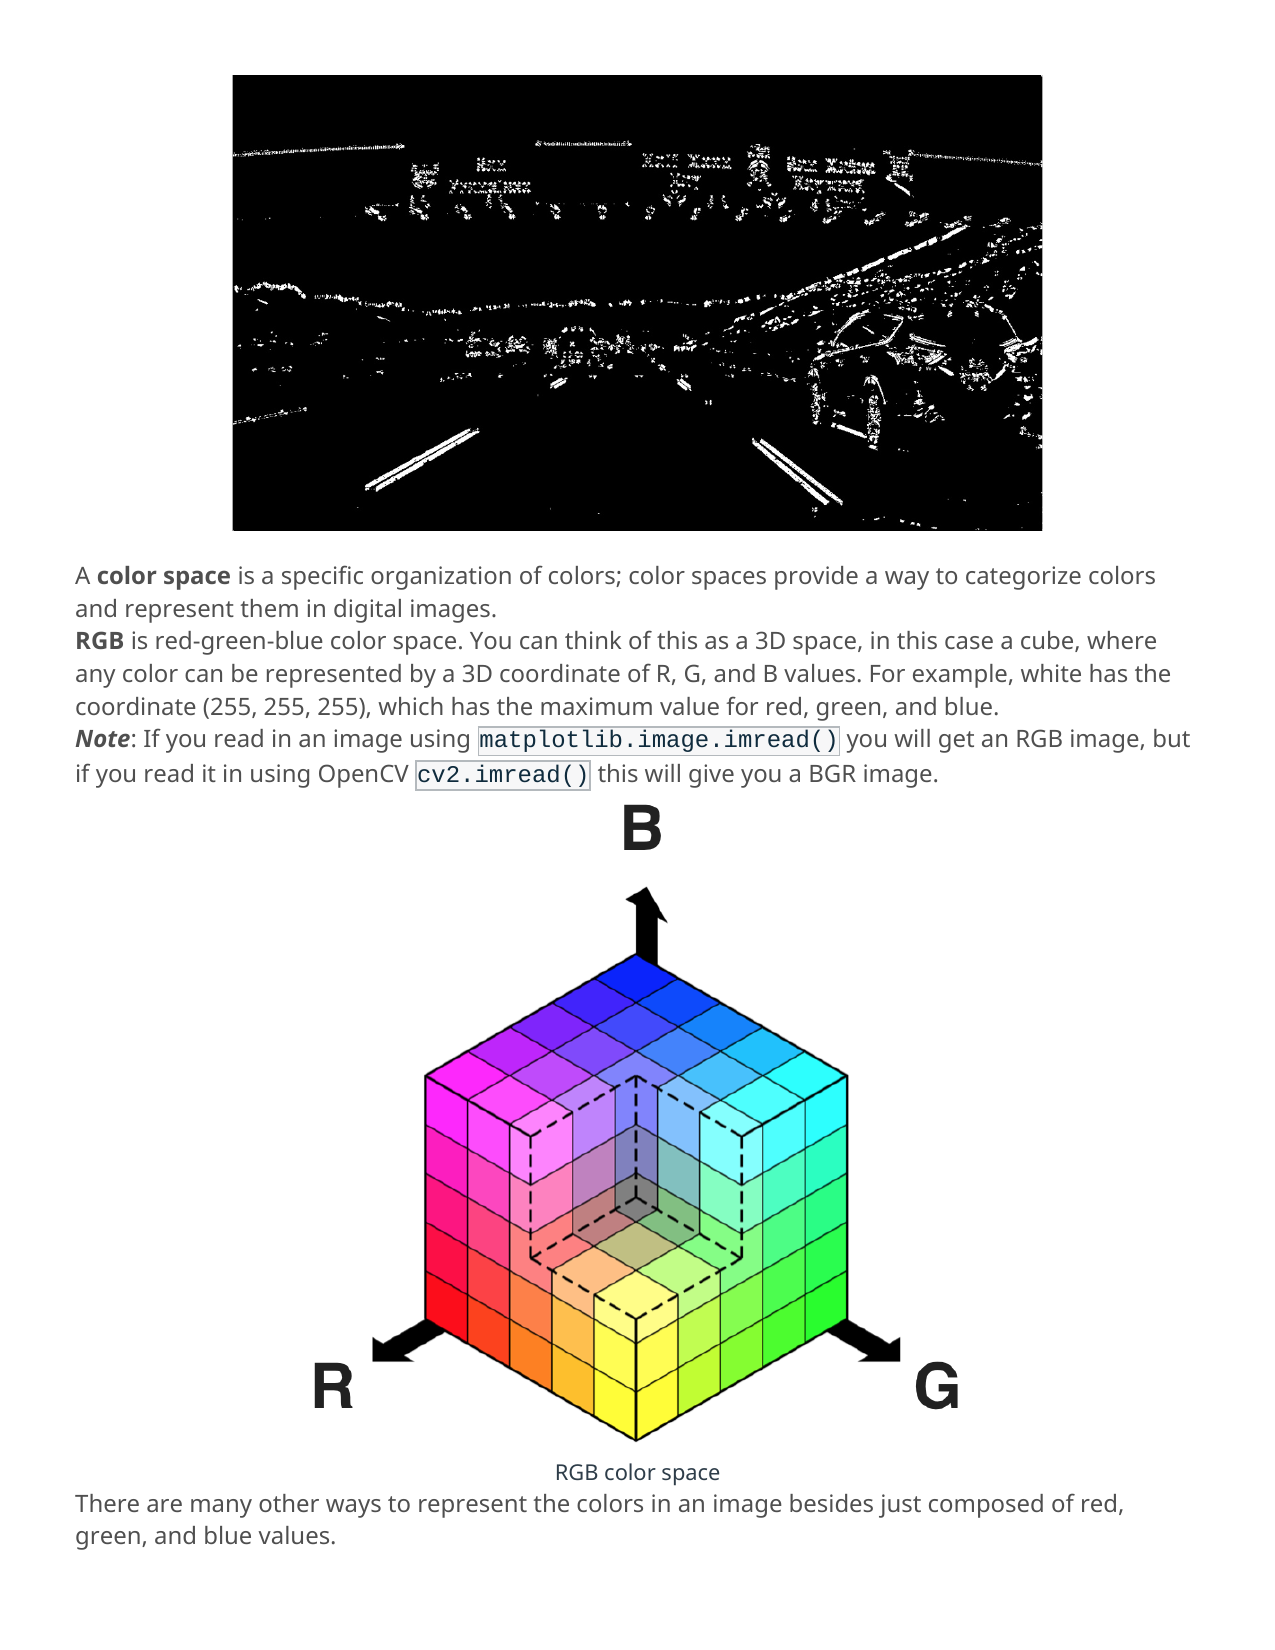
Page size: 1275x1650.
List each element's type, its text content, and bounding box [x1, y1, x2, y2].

picture [280, 790, 995, 1457]
text A color space is a specific organization of colors; color spaces provide a way to categorize colors and represent them in digital images. [75, 559, 1200, 624]
picture [232, 75, 1043, 531]
text RGB color space [75, 1457, 1200, 1486]
text Note: If you read in an image using matplotlib.image.imread() you will get an RGB image, but if you read it in using OpenCV cv2.imread() this will give you a BGR image. [75, 722, 1200, 791]
text RGB is red-green-blue color space. You can think of this as a 3D space, in this case a cube, where any color can be represented by a 3D coordinate of R, G, and B values. For example, white has the coordinate (255, 255, 255), which has the maximum value for red, green, and blue. [75, 624, 1200, 722]
text There are many other ways to represent the colors in an image besides just composed of red, green, and blue values. [75, 1486, 1200, 1552]
